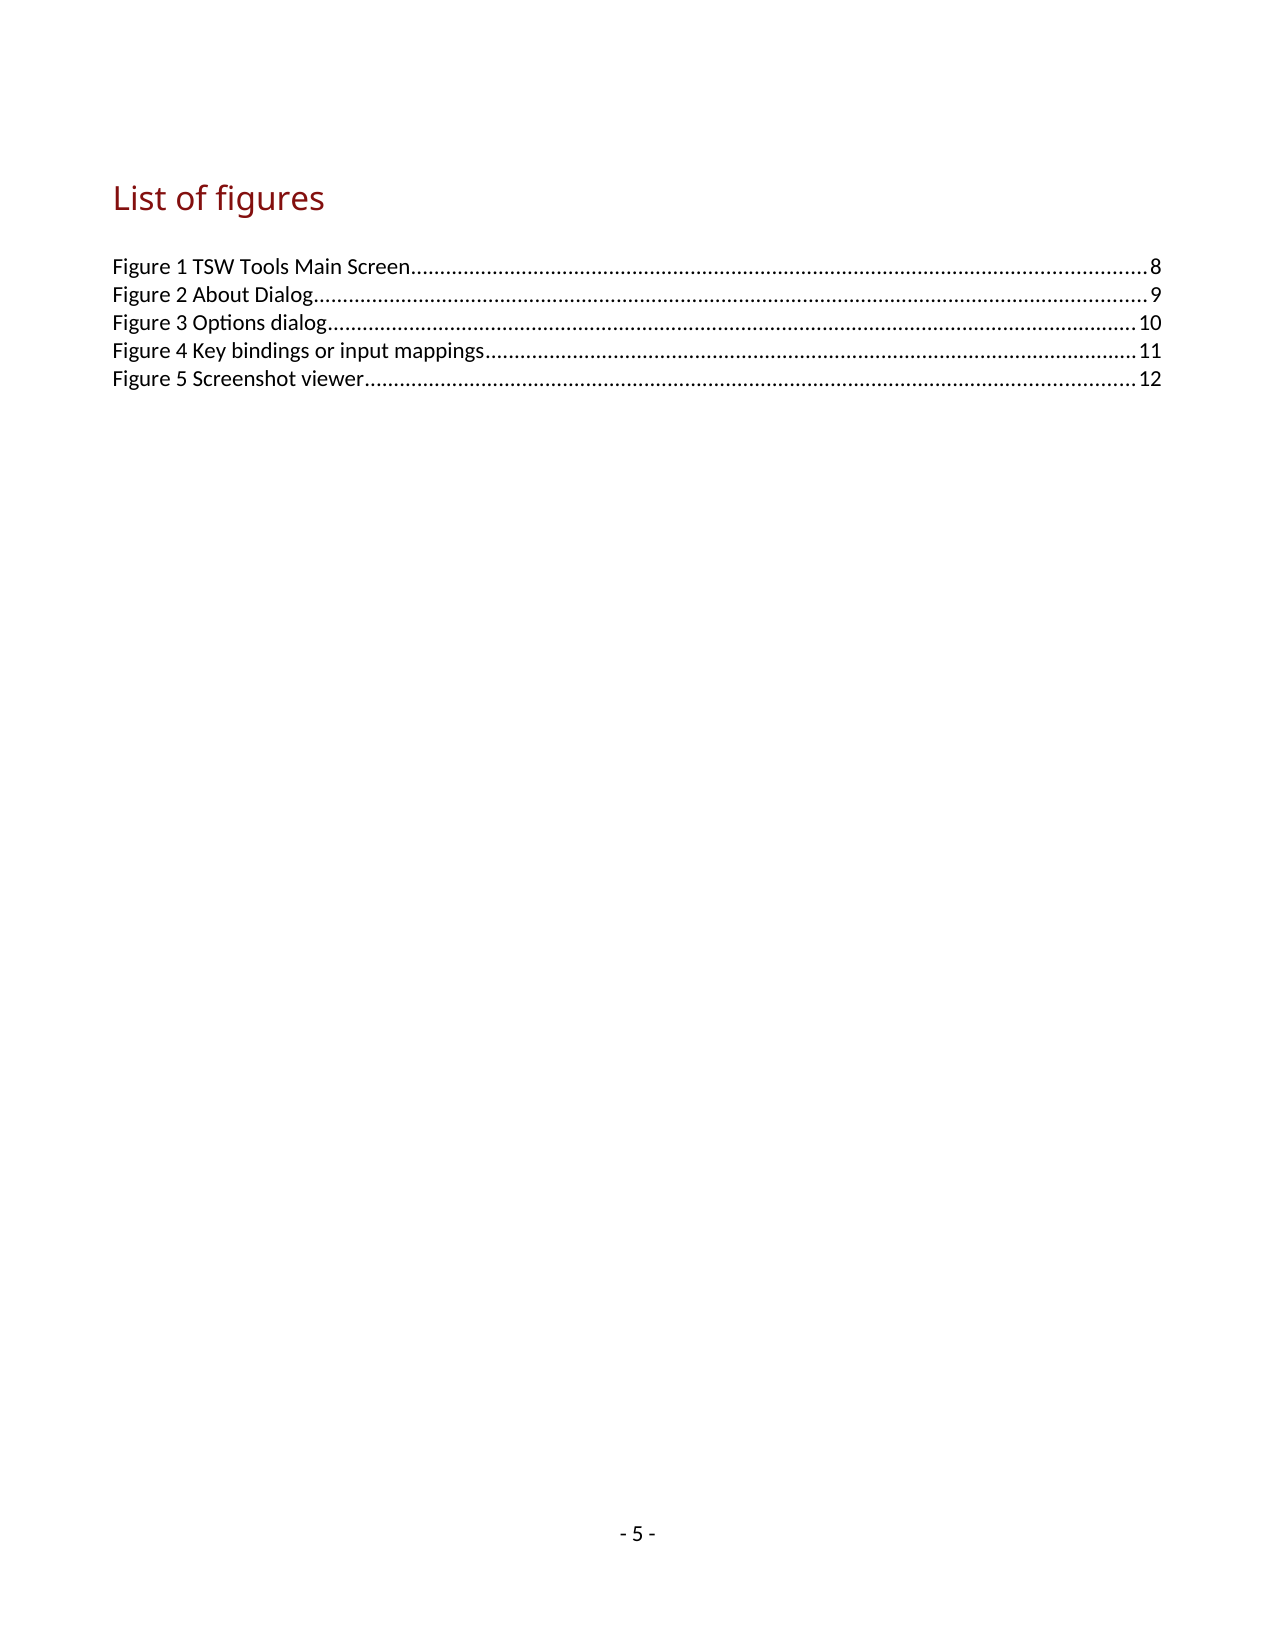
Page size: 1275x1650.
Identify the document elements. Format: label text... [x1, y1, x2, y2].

subtitle List of figures [112, 175, 1162, 220]
text Figure 4 Key bindings or input mappings 11 [112, 336, 1162, 364]
text Figure 2 About Dialog 9 [112, 280, 1162, 308]
text Figure 1 TSW Tools Main Screen 8 [112, 252, 1162, 280]
text Figure 3 Options dialog 10 [112, 308, 1162, 336]
text Figure 5 Screenshot viewer 12 [112, 364, 1162, 392]
